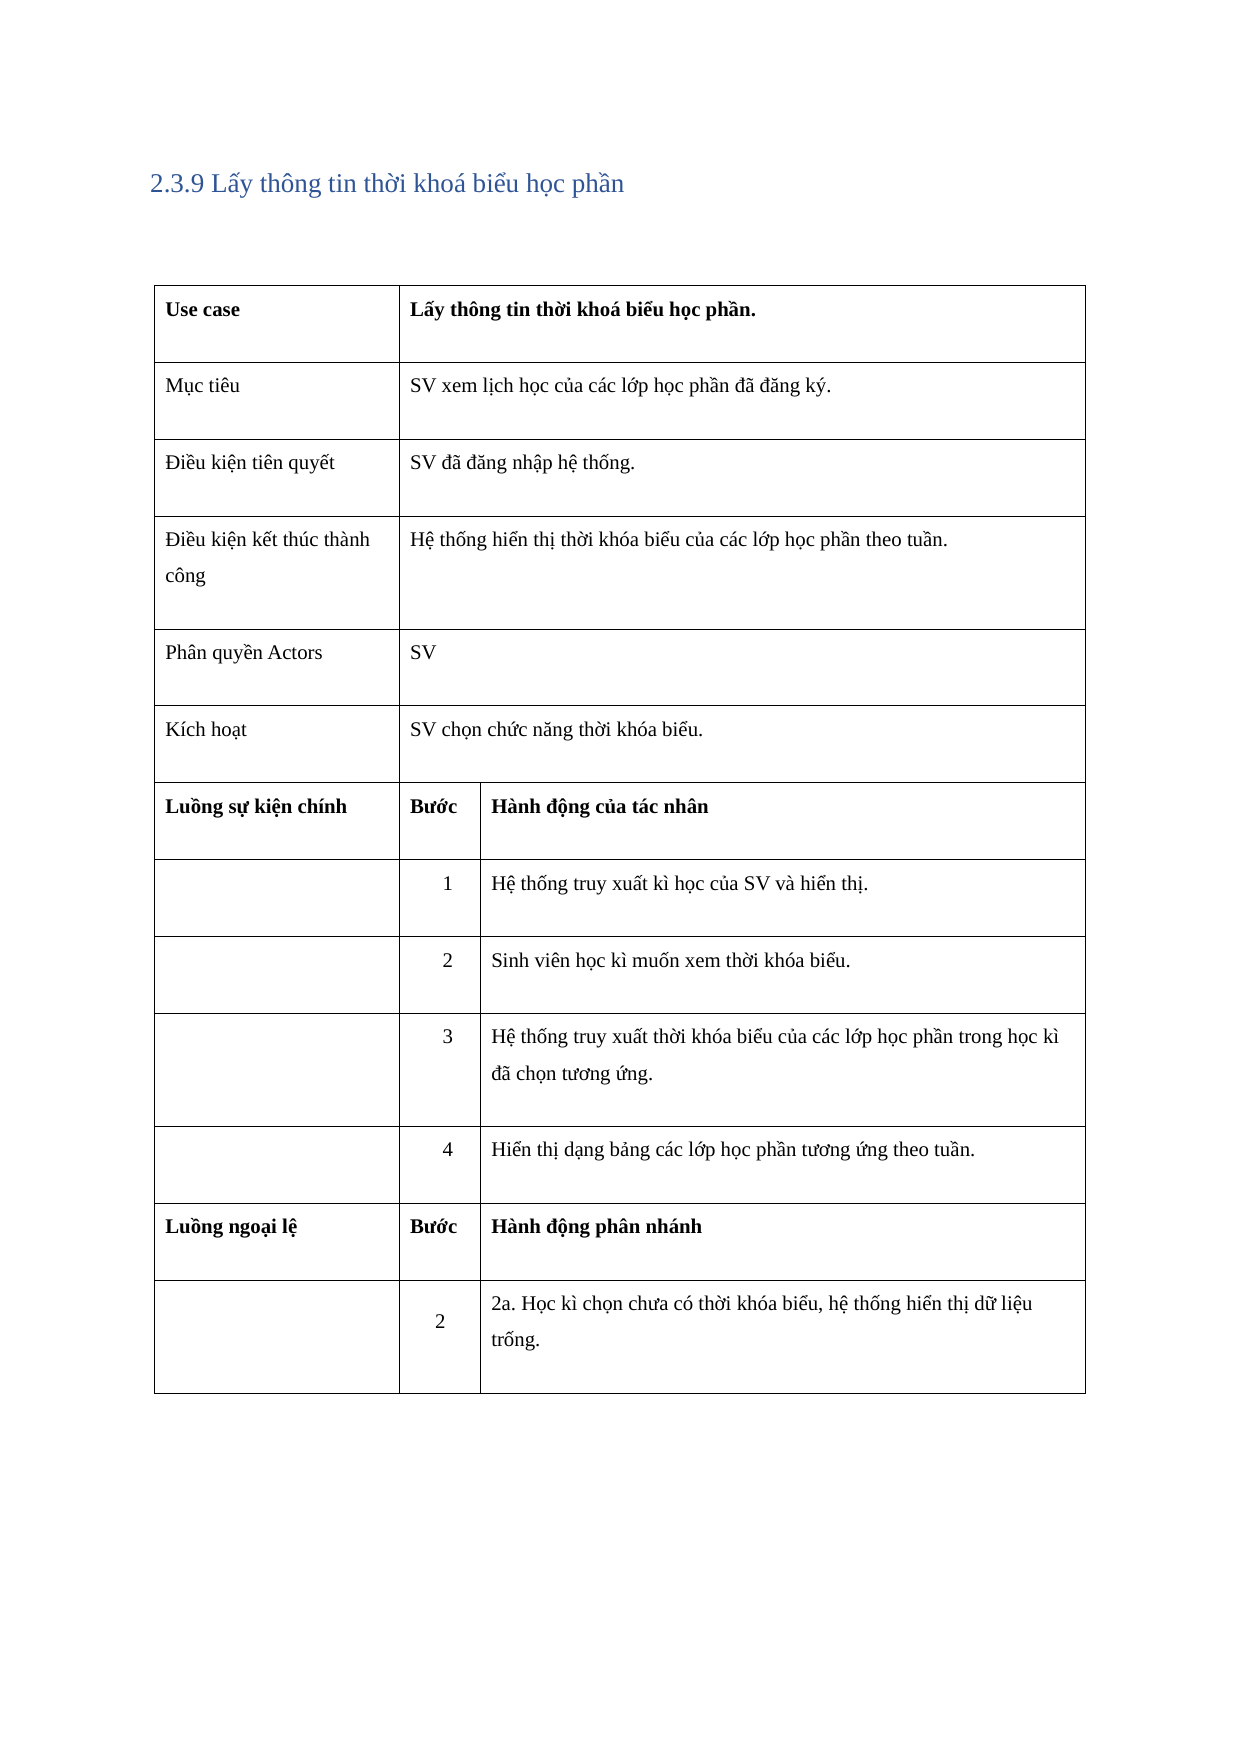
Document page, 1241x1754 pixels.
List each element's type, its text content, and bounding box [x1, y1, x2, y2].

table_cell Hệ thống truy xuất kì học của SV và hiển thị. [481, 860, 1085, 936]
table_cell [400, 860, 480, 936]
table_cell [400, 937, 480, 1013]
table_cell SV đã đăng nhập hệ thống. [400, 440, 1085, 516]
table_cell Kích hoạt [155, 706, 399, 782]
table_cell Mục tiêu [155, 363, 399, 439]
table_cell Hệ thống truy xuất thời khóa biểu của các lớp học phần trong học kì đã chọn tương ứng. [481, 1014, 1085, 1126]
table_cell 2a. Học kì chọn chưa có thời khóa biểu, hệ thống hiển thị dữ liệu trống. [481, 1281, 1085, 1392]
table_cell SV xem lịch học của các lớp học phần đã đăng ký. [400, 363, 1085, 439]
table_cell 2 [400, 1281, 480, 1392]
table_cell [155, 937, 399, 1013]
table_cell [400, 1014, 480, 1126]
table_cell Điều kiện kết thúc thành công [155, 517, 399, 628]
table_header Use case [155, 286, 399, 362]
table_cell Bước [400, 1204, 480, 1279]
table_cell Hành động phân nhánh [481, 1204, 1085, 1279]
table_cell Bước [400, 783, 480, 859]
table_cell [400, 1127, 480, 1203]
table_cell SV [400, 630, 1085, 705]
table_cell Luồng sự kiện chính [155, 783, 399, 859]
table_cell Sinh viên học kì muốn xem thời khóa biểu. [481, 937, 1085, 1013]
table_cell Phân quyền Actors [155, 630, 399, 705]
table_cell Luồng ngoại lệ [155, 1204, 399, 1279]
table_cell Hệ thống hiển thị thời khóa biểu của các lớp học phần theo tuần. [400, 517, 1085, 628]
table_cell Hiển thị dạng bảng các lớp học phần tương ứng theo tuần. [481, 1127, 1085, 1203]
table_cell [155, 1014, 399, 1126]
table_cell Điều kiện tiên quyết [155, 440, 399, 516]
table_cell Hành động của tác nhân [481, 783, 1085, 859]
table_cell SV chọn chức năng thời khóa biểu. [400, 706, 1085, 782]
table_cell [155, 1281, 399, 1392]
table_cell [155, 1127, 399, 1203]
subtitle 2.3.9 Lấy thông tin thời khoá biểu học phần [150, 167, 1090, 198]
table_cell [155, 860, 399, 936]
table_header Lấy thông tin thời khoá biểu học phần. [400, 286, 1085, 362]
